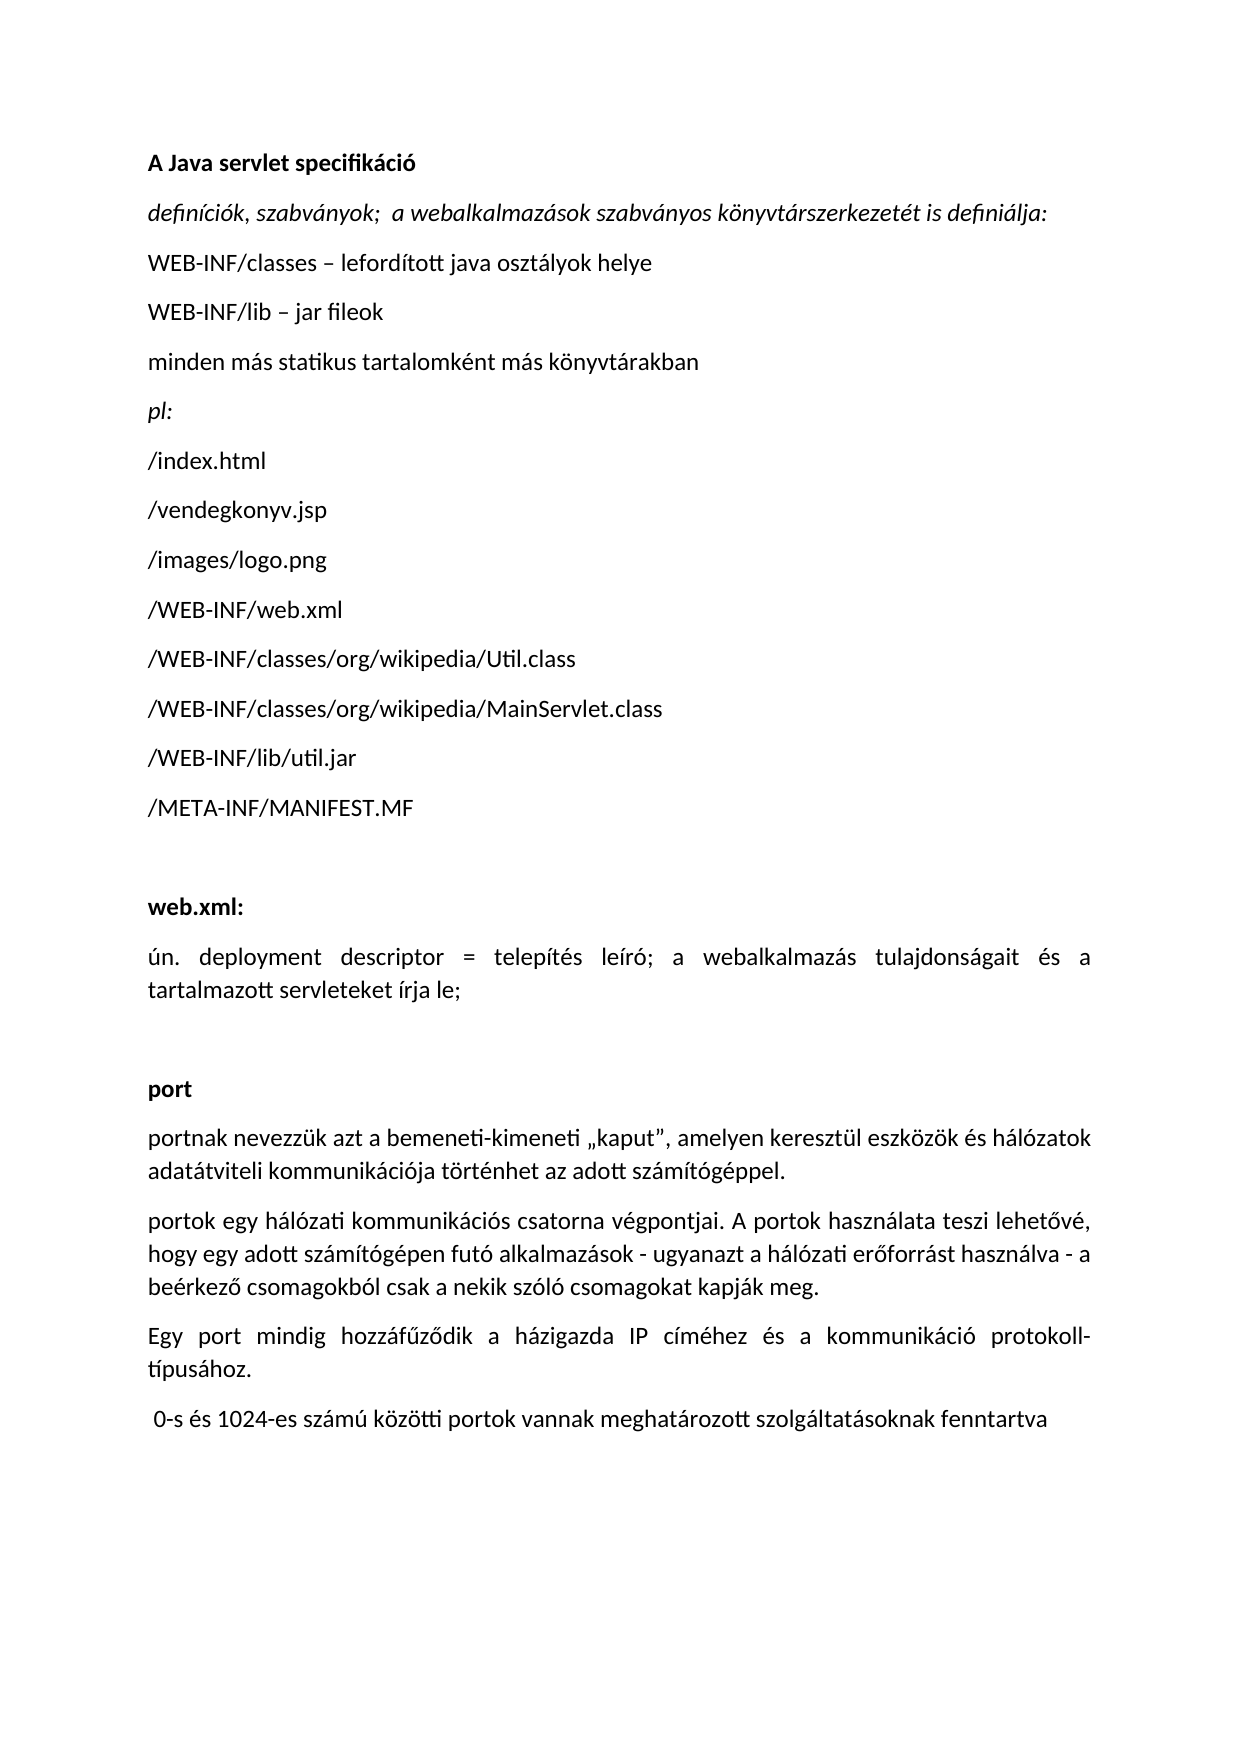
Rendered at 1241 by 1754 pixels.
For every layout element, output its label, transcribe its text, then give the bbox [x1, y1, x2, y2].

text portok egy hálózati kommunikációs csatorna végpontjai. A portok használata teszi lehetővé, hogy egy adott számítógépen futó alkalmazások - ugyanazt a hálózati erőforrást használva - a beérkező csomagokból csak a nekik szóló csomagokat kapják meg. [148, 1205, 1093, 1301]
text /WEB-INF/classes/org/wikipedia/MainServlet.class [148, 693, 1093, 723]
text web.xml: [148, 891, 1093, 922]
text pl: [148, 396, 1093, 426]
text /index.html [148, 445, 1093, 476]
text portnak nevezzük azt a bemeneti-kimeneti „kaput”, amelyen keresztül eszközök és hálózatok adatátviteli kommunikációja történhet az adott számítógéppel. [148, 1123, 1093, 1186]
text A Java servlet specifikáció [148, 148, 1093, 178]
text /vendegkonyv.jsp [148, 495, 1093, 525]
text /WEB-INF/classes/org/wikipedia/Util.class [148, 643, 1093, 674]
text /WEB-INF/lib/util.jar [148, 743, 1093, 773]
text Egy port mindig hozzáfűződik a házigazda IP címéhez és a kommunikáció protokoll-típusához. [148, 1321, 1093, 1384]
text /images/logo.png [148, 544, 1093, 575]
text ún. deployment descriptor = telepítés leíró; a webalkalmazás tulajdonságait és a tartalmazott servleteket írja le; [148, 941, 1093, 1004]
text 0-s és 1024-es számú közötti portok vannak meghatározott szolgáltatásoknak fenntartva [148, 1403, 1093, 1433]
text WEB-INF/lib – jar fileok [148, 296, 1093, 327]
text WEB-INF/classes – lefordított java osztályok helye [148, 247, 1093, 277]
text /WEB-INF/web.xml [148, 594, 1093, 624]
text minden más statikus tartalomként más könyvtárakban [148, 346, 1093, 376]
text port [148, 1073, 1093, 1103]
text /META-INF/MANIFEST.MF [148, 792, 1093, 823]
text definíciók, szabványok; a webalkalmazások szabványos könyvtárszerkezetét is definiálja: [148, 197, 1093, 228]
